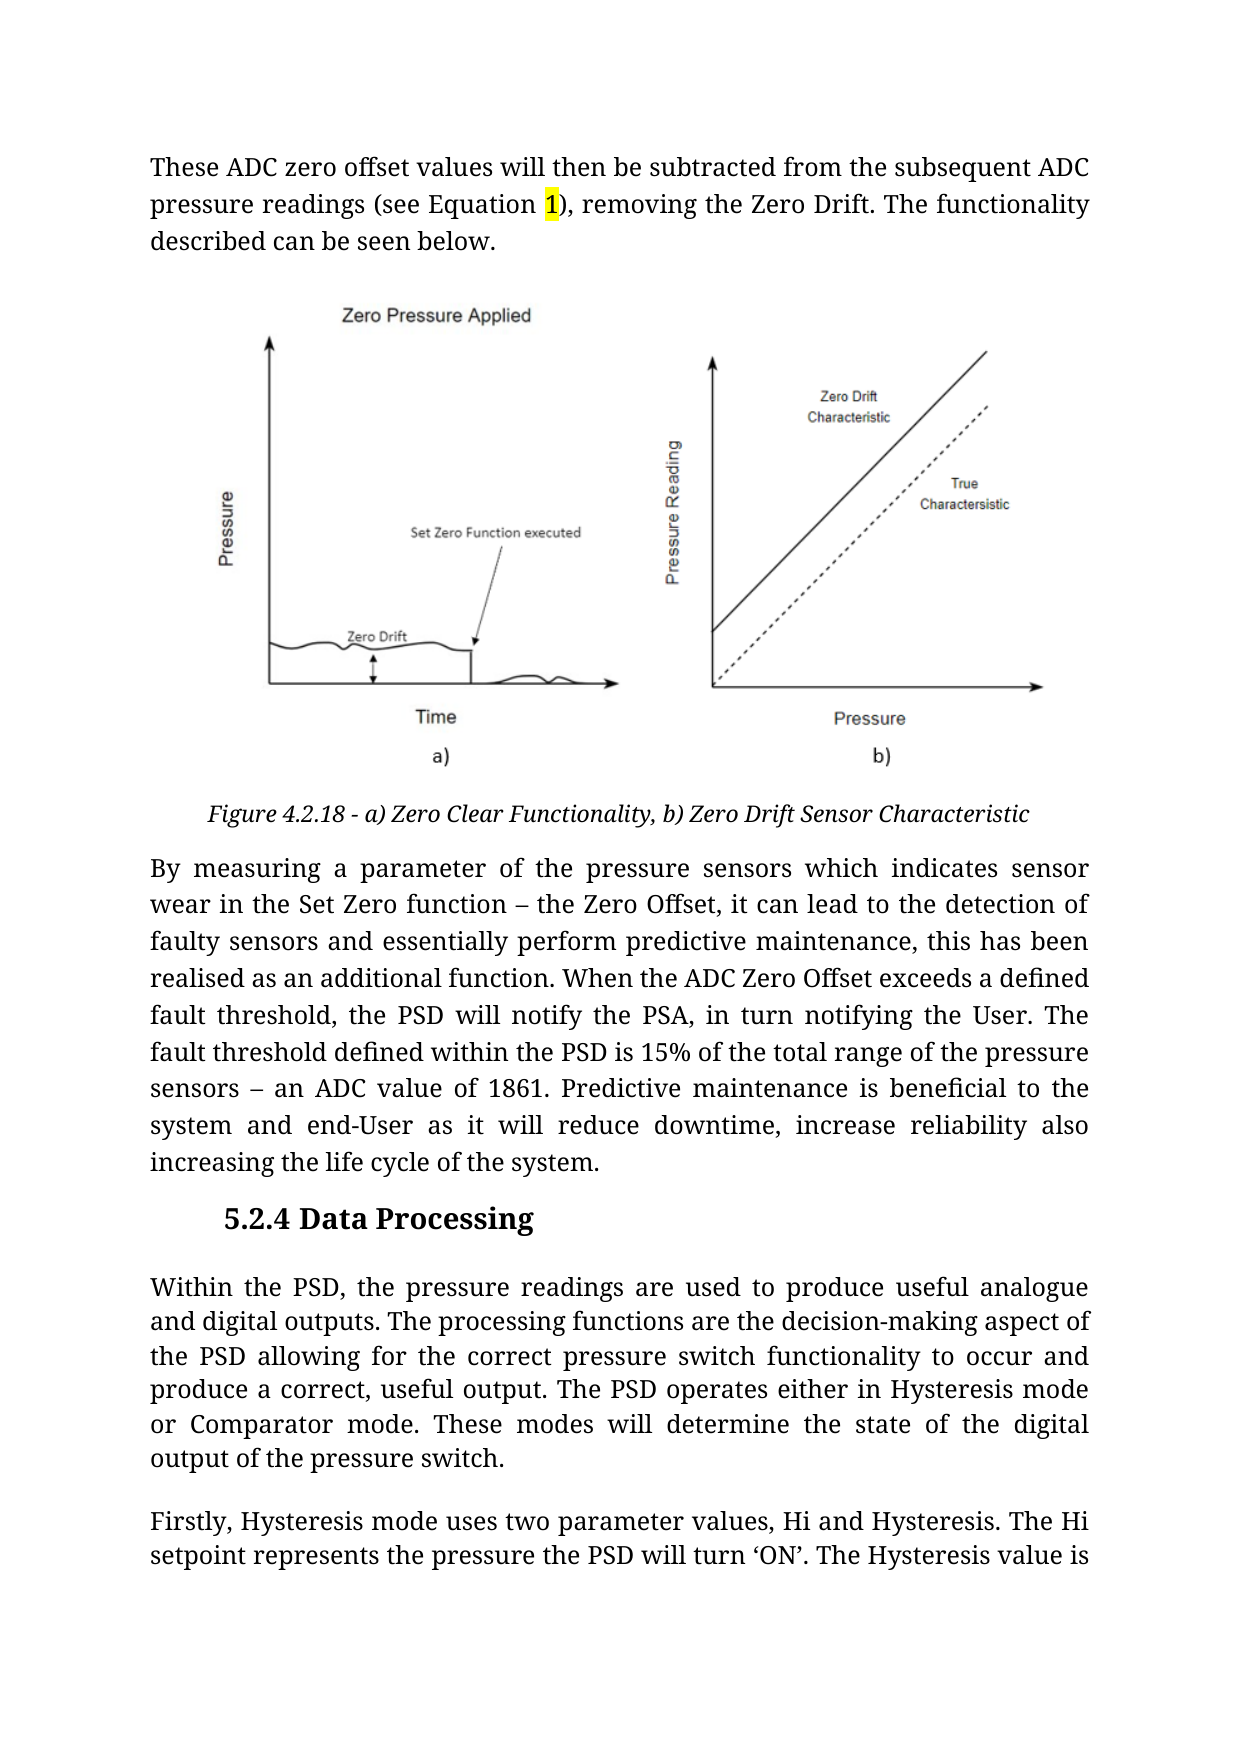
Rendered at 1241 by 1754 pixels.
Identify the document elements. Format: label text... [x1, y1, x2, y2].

picture [184, 277, 1063, 779]
text Within the PSD, the pressure readings are used to produce useful analogue and digital outputs. The processing functions are the decision-making aspect of the PSD allowing for the correct pressure switch functionality to occur and produce a correct, useful output. The PSD operates either in Hysteresis mode or Comparator mode. These modes will determine the state of the digital output of the pressure switch. [150, 1270, 1090, 1474]
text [150, 1503, 1090, 1572]
text By measuring a parameter of the pressure sensors which indicates sensor wear in the Set Zero function – the Zero Offset, it can lead to the detection of faulty sensors and essentially perform predictive maintenance, this has been realised as an additional function. When the ADC Zero Offset exceeds a defined fault threshold, the PSD will notify the PSA, in turn notifying the User. The fault threshold defined within the PSD is 15% of the total range of the pressure sensors – an ADC value of 1861. Predictive maintenance is beneficial to the system and end-User as it will reduce downtime, increase reliability also increasing the life cycle of the system. [150, 850, 1090, 1179]
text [150, 150, 1090, 258]
subtitle Data Processing [224, 1198, 1090, 1238]
